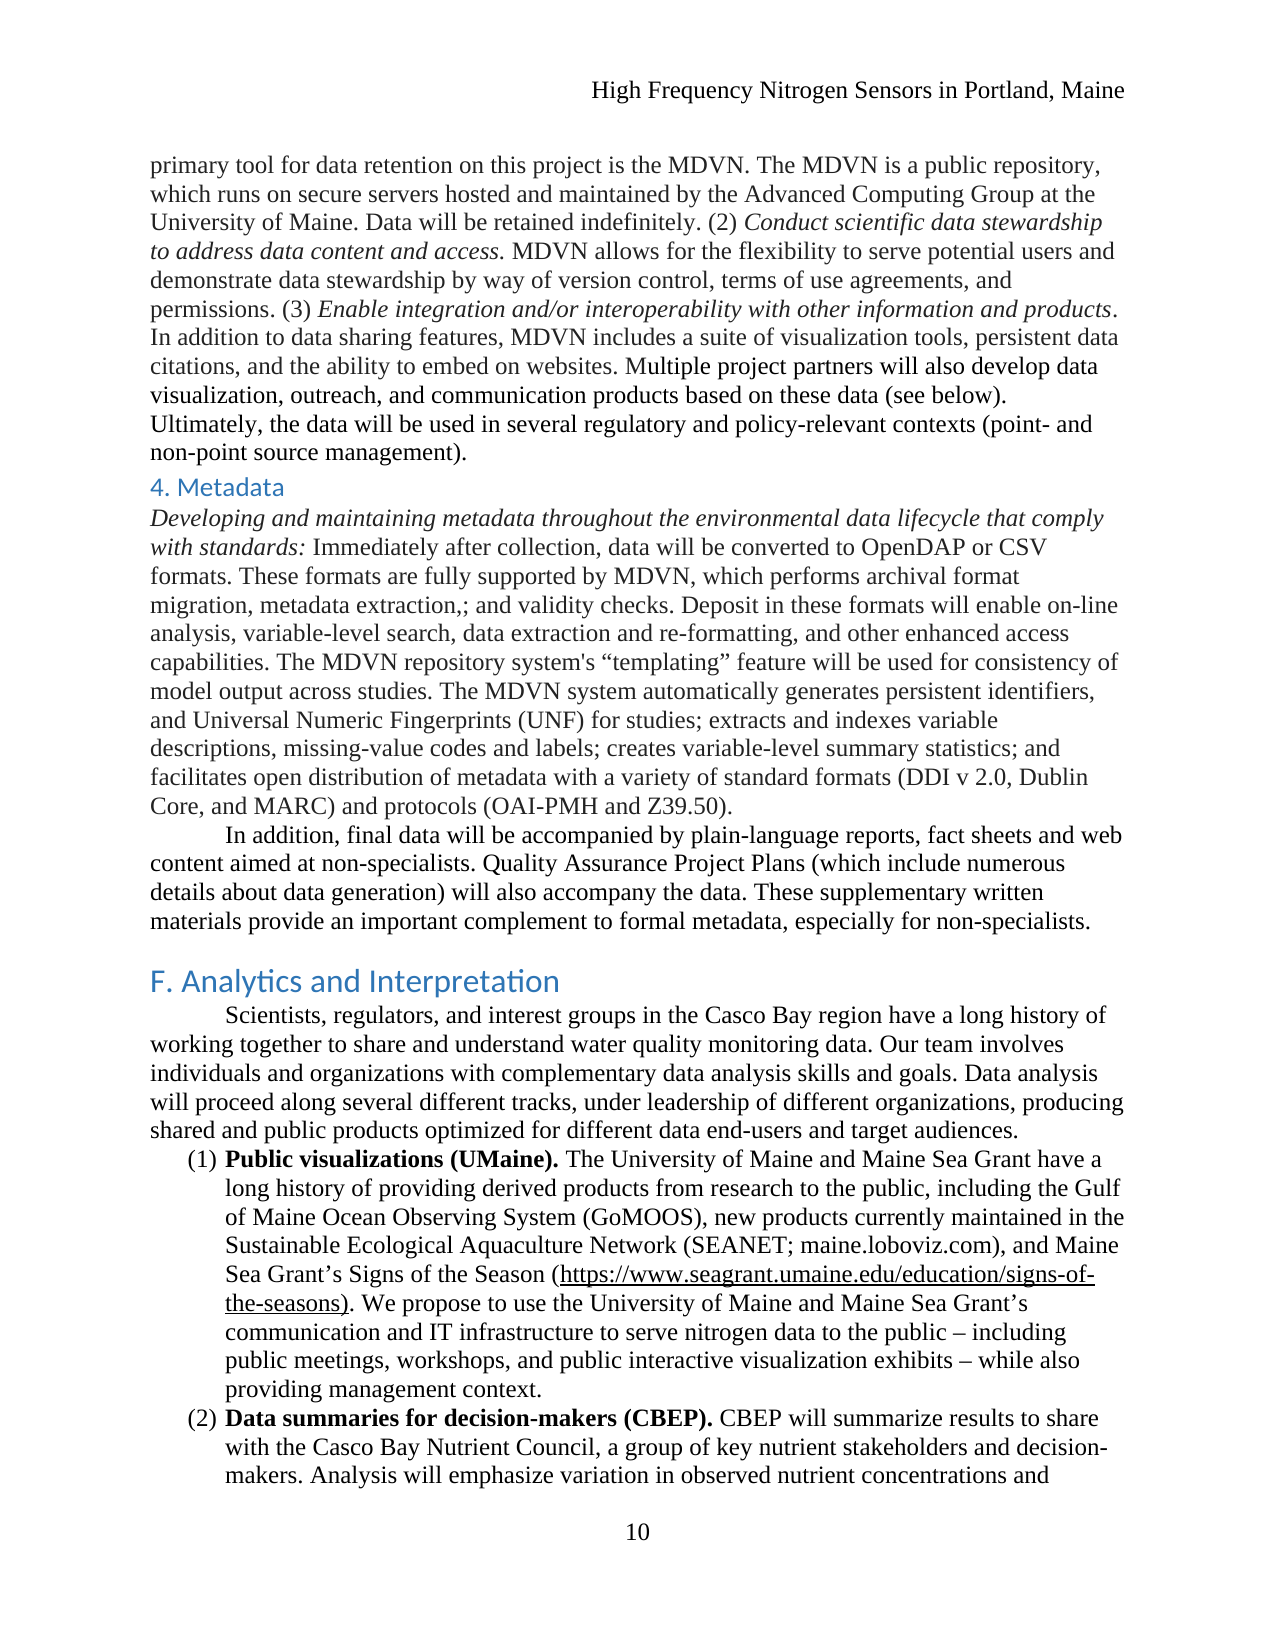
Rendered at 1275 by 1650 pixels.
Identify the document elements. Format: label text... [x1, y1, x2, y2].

subtitle 4. Metadata [150, 470, 1125, 503]
subtitle F. Analytics and Interpretation [150, 960, 1125, 1000]
list Public visualizations (UMaine). The University of Maine and Maine Sea Grant have a long history of providing derived products from research to the public, including the Gulf of Maine Ocean Observing System (GoMOOS), new products currently maintained in the Sustainable Ecological Aquaculture Network (SEANET; maine.loboviz.com), and Maine Sea Grant’s Signs of the Season (https://www.seagrant.umaine.edu/education/signs-of-the-seasons). We propose to use the University of Maine and Maine Sea Grant’s communication and IT infrastructure to serve nitrogen data to the public – including public meetings, workshops, and public interactive visualization exhibits – while also providing management context. [187, 1144, 1125, 1403]
text In addition, final data will be accompanied by plain-language reports, fact sheets and web content aimed at non-specialists. Quality Assurance Project Plans (which include numerous details about data generation) will also accompany the data. These supplementary written materials provide an important complement to formal metadata, especially for non-specialists. [150, 820, 1125, 935]
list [187, 1403, 1125, 1489]
text Scientists, regulators, and interest groups in the Casco Bay region have a long history of working together to share and understand water quality monitoring data. Our team involves individuals and organizations with complementary data analysis skills and goals. Data analysis will proceed along several different tracks, under leadership of different organizations, producing shared and public products optimized for different data end-users and target audiences. [150, 1000, 1125, 1144]
text Developing and maintaining metadata throughout the environmental data lifecycle that comply with standards: Immediately after collection, data will be converted to OpenDAP or CSV formats. These formats are fully supported by MDVN, which performs archival format migration, metadata extraction,; and validity checks. Deposit in these formats will enable on-line analysis, variable-level search, data extraction and re-formatting, and other enhanced access capabilities. The MDVN repository system's “templating” feature will be used for consistency of model output across studies. The MDVN system automatically generates persistent identifiers, and Universal Numeric Fingerprints (UNF) for studies; extracts and indexes variable descriptions, missing-value codes and labels; creates variable-level summary statistics; and facilitates open distribution of metadata with a variety of standard formats (DDI v 2.0, Dublin Core, and MARC) and protocols (OAI-PMH and Z39.50). [150, 503, 1125, 820]
